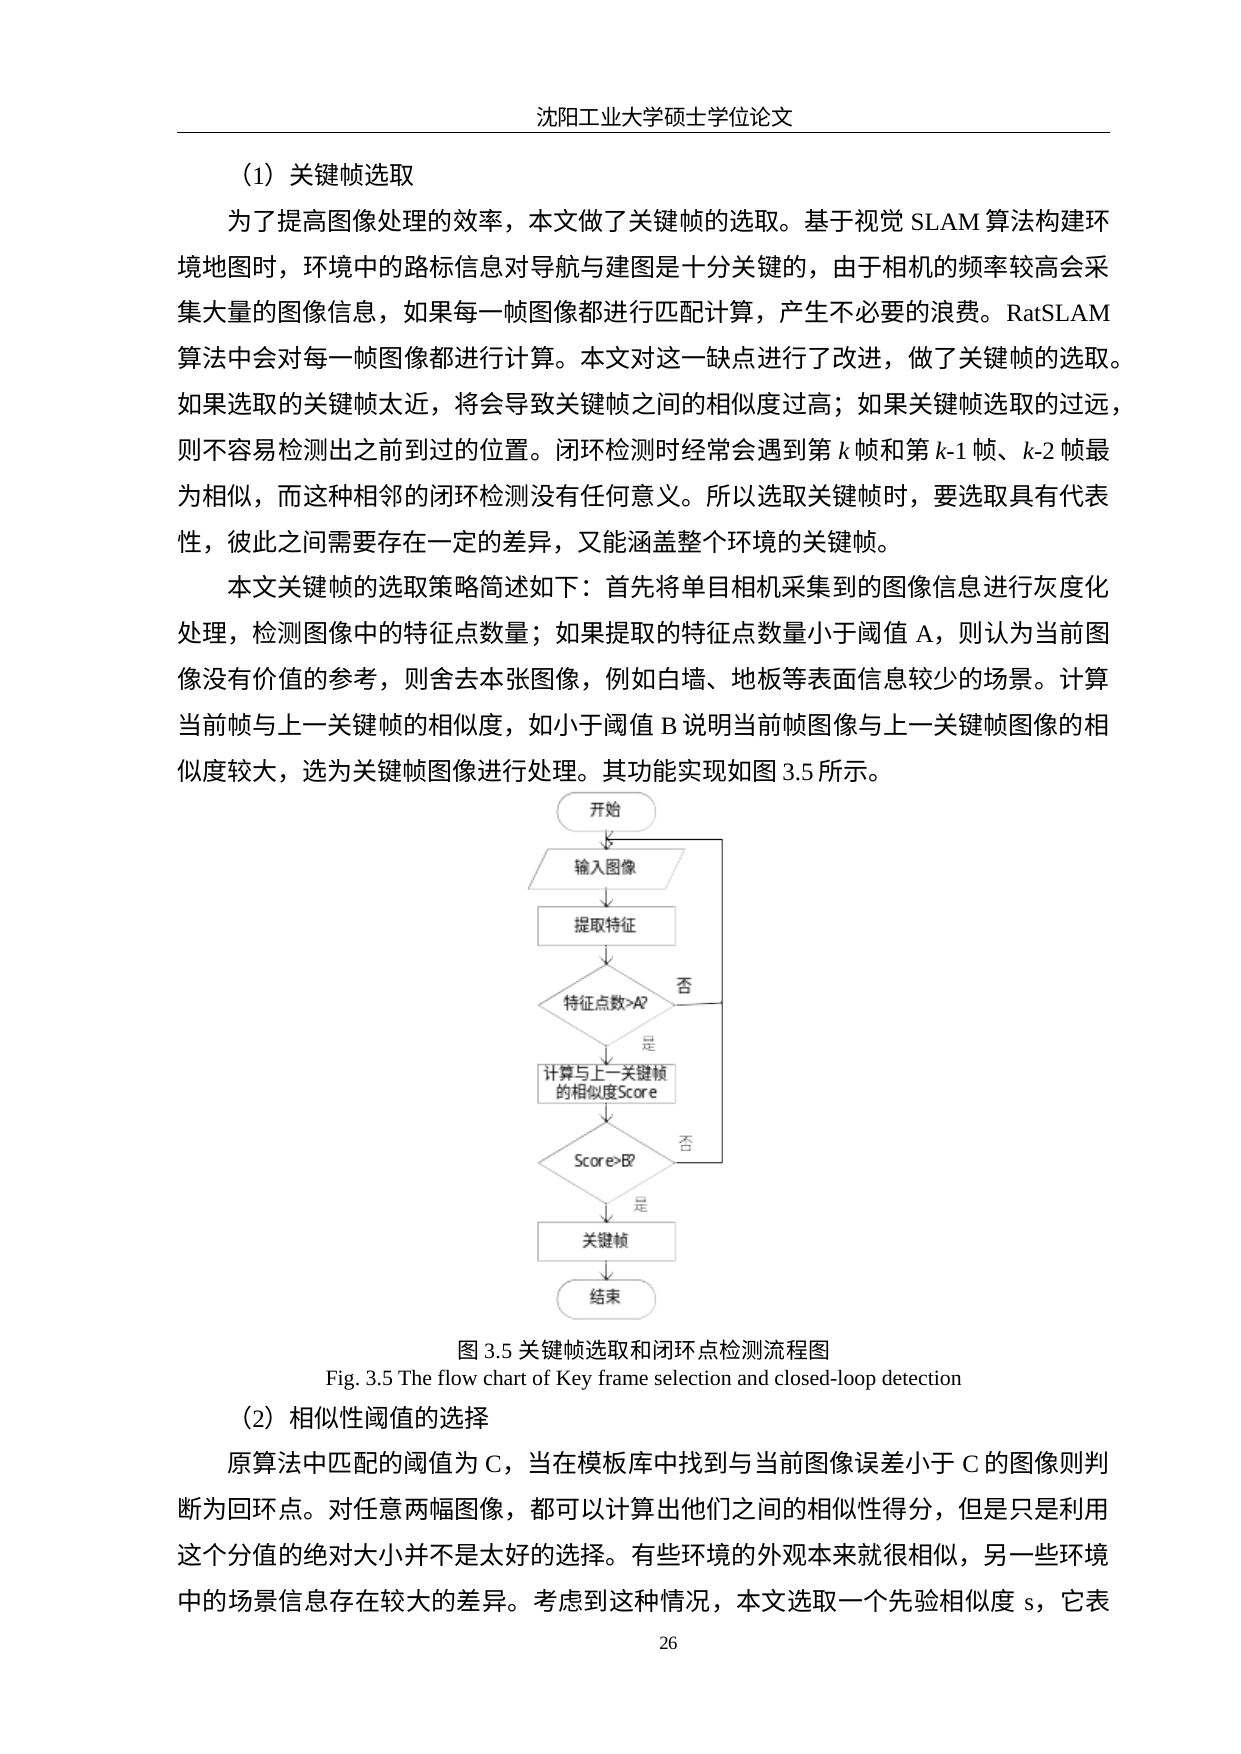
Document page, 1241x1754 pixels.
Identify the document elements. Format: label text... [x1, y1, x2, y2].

text 本文关键帧的选取策略简述如下：首先将单目相机采集到的图像信息进行灰度化处理，检测图像中的特征点数量；如果提取的特征点数量小于阈值A，则认为当前图像没有价值的参考，则舍去本张图像，例如白墙、地板等表面信息较少的场景。计算当前帧与上一关键帧的相似度，如小于阈值B说明当前帧图像与上一关键帧图像的相似度较大，选为关键帧图像进行处理。其功能实现如图3.5所示。 [177, 560, 1110, 789]
text （1）关键帧选取 [177, 148, 1110, 193]
text 为了提高图像处理的效率，本文做了关键帧的选取。基于视觉SLAM算法构建环境地图时，环境中的路标信息对导航与建图是十分关键的，由于相机的频率较高会采集大量的图像信息，如果每一帧图像都进行匹配计算，产生不必要的浪费。RatSLAM算法中会对每一帧图像都进行计算。本文对这一缺点进行了改进，做了关键帧的选取。如果选取的关键帧太近，将会导致关键帧之间的相似度过高；如果关键帧选取的过远，则不容易检测出之前到过的位置。闭环检测时经常会遇到第k帧和第k-1帧、k-2帧最为相似，而这种相邻的闭环检测没有任何意义。所以选取关键帧时，要选取具有代表性，彼此之间需要存在一定的差异，又能涵盖整个环境的关键帧。 [177, 193, 1110, 560]
text Fig. 3.5 The flow chart of Key frame selection and closed-loop detection [177, 1365, 1110, 1390]
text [177, 1436, 1110, 1619]
text （2）相似性阈值的选择 [177, 1390, 1110, 1436]
text 图3.5 关键帧选取和闭环点检测流程图 [177, 1333, 1110, 1365]
